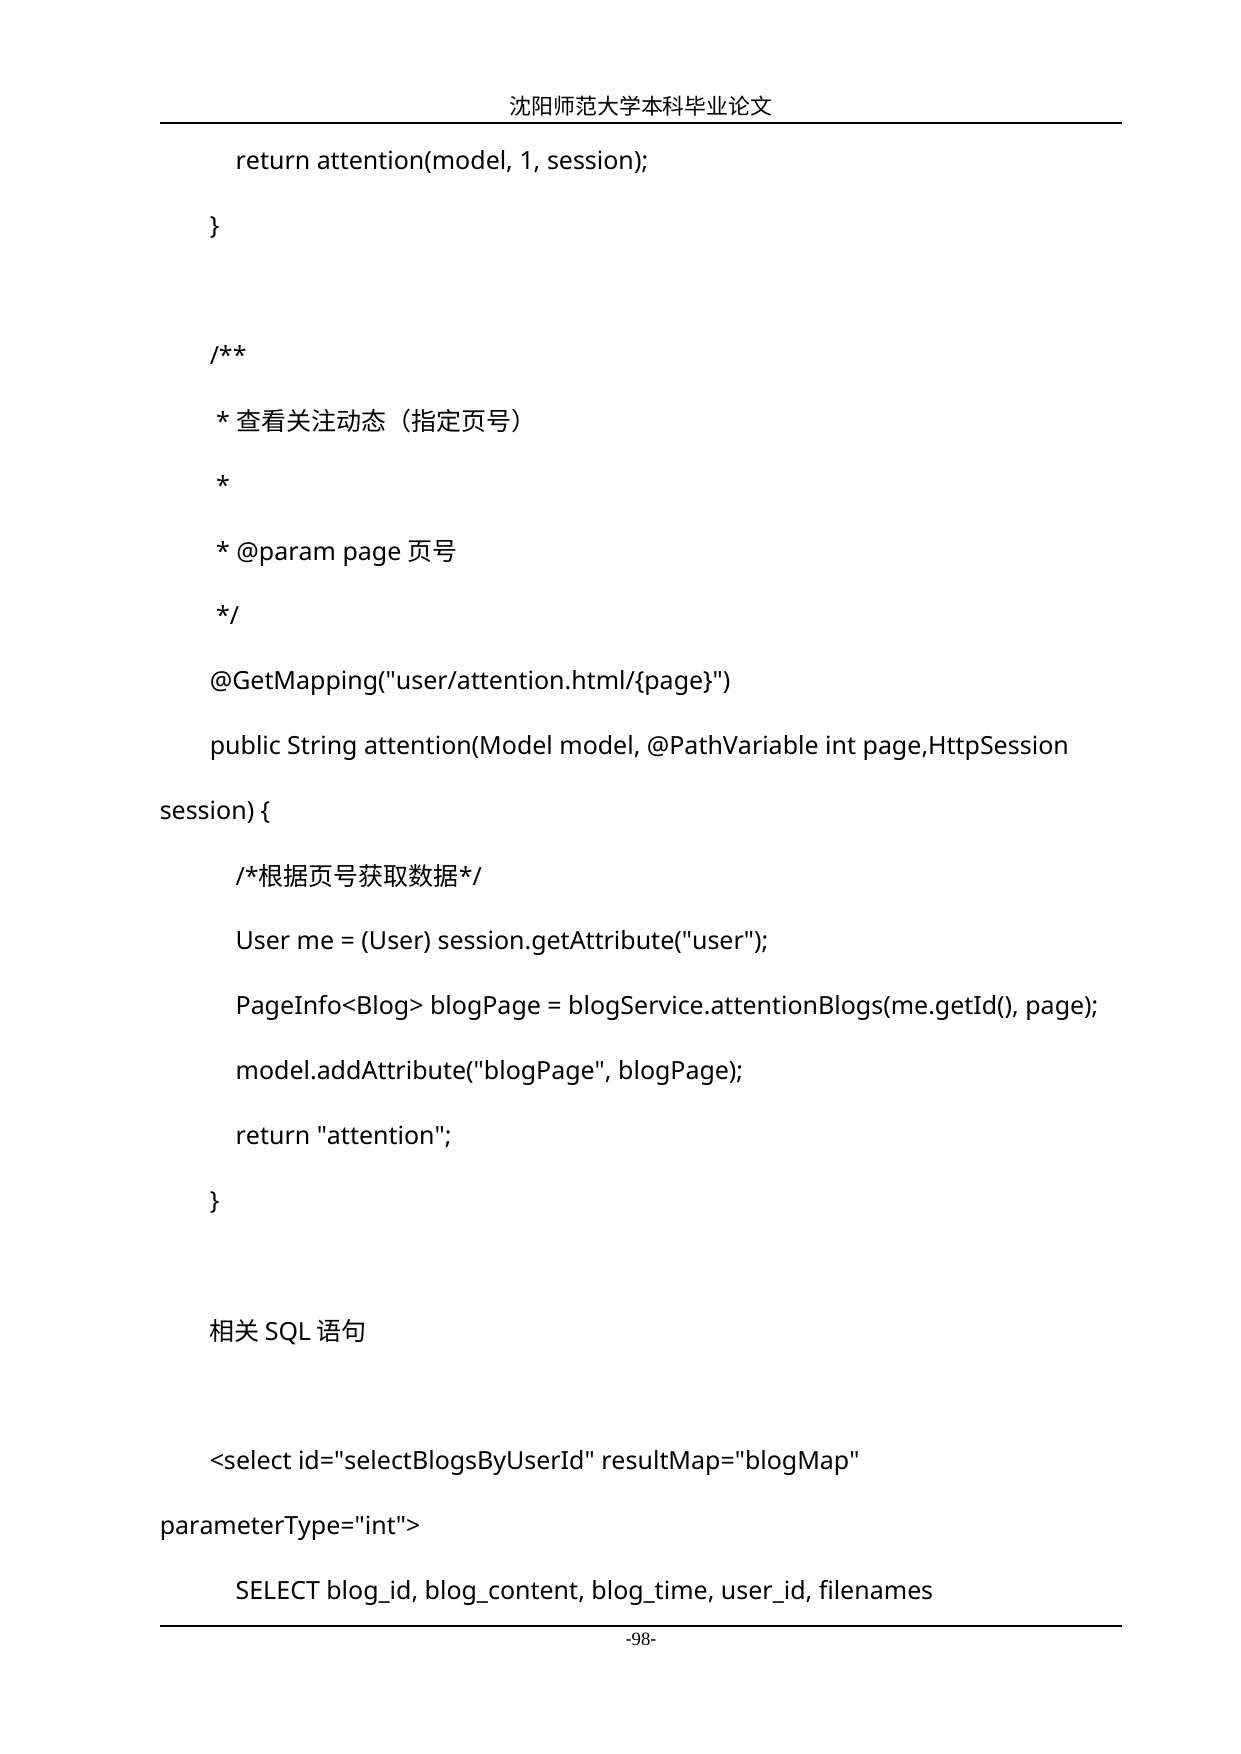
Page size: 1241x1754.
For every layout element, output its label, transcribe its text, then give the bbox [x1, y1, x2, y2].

text * 查看关注动态（指定页号） [159, 387, 1122, 452]
text /*根据页号获取数据*/ [159, 842, 1122, 907]
text User me = (User) session.getAttribute("user"); [159, 907, 1122, 972]
text <select id="selectBlogsByUserId" resultMap="blogMap" parameterType="int"> [159, 1427, 1122, 1557]
text * @param page 页号 [159, 517, 1122, 582]
text return attention(model, 1, session); [159, 127, 1122, 192]
text */ [159, 582, 1122, 647]
text PageInfo<Blog> blogPage = blogService.attentionBlogs(me.getId(), page); [159, 972, 1122, 1037]
text @GetMapping("user/attention.html/{page}") [159, 647, 1122, 712]
text } [159, 192, 1122, 257]
text return "attention"; [159, 1102, 1122, 1167]
text public String attention(Model model, @PathVariable int page,HttpSession session) { [159, 712, 1122, 842]
text 相关SQL语句 [159, 1297, 1122, 1362]
text } [159, 1167, 1122, 1232]
text * [159, 452, 1122, 517]
text SELECT blog_id, blog_content, blog_time, user_id, filenames [159, 1557, 1122, 1622]
text model.addAttribute("blogPage", blogPage); [159, 1037, 1122, 1102]
text /** [159, 322, 1122, 387]
